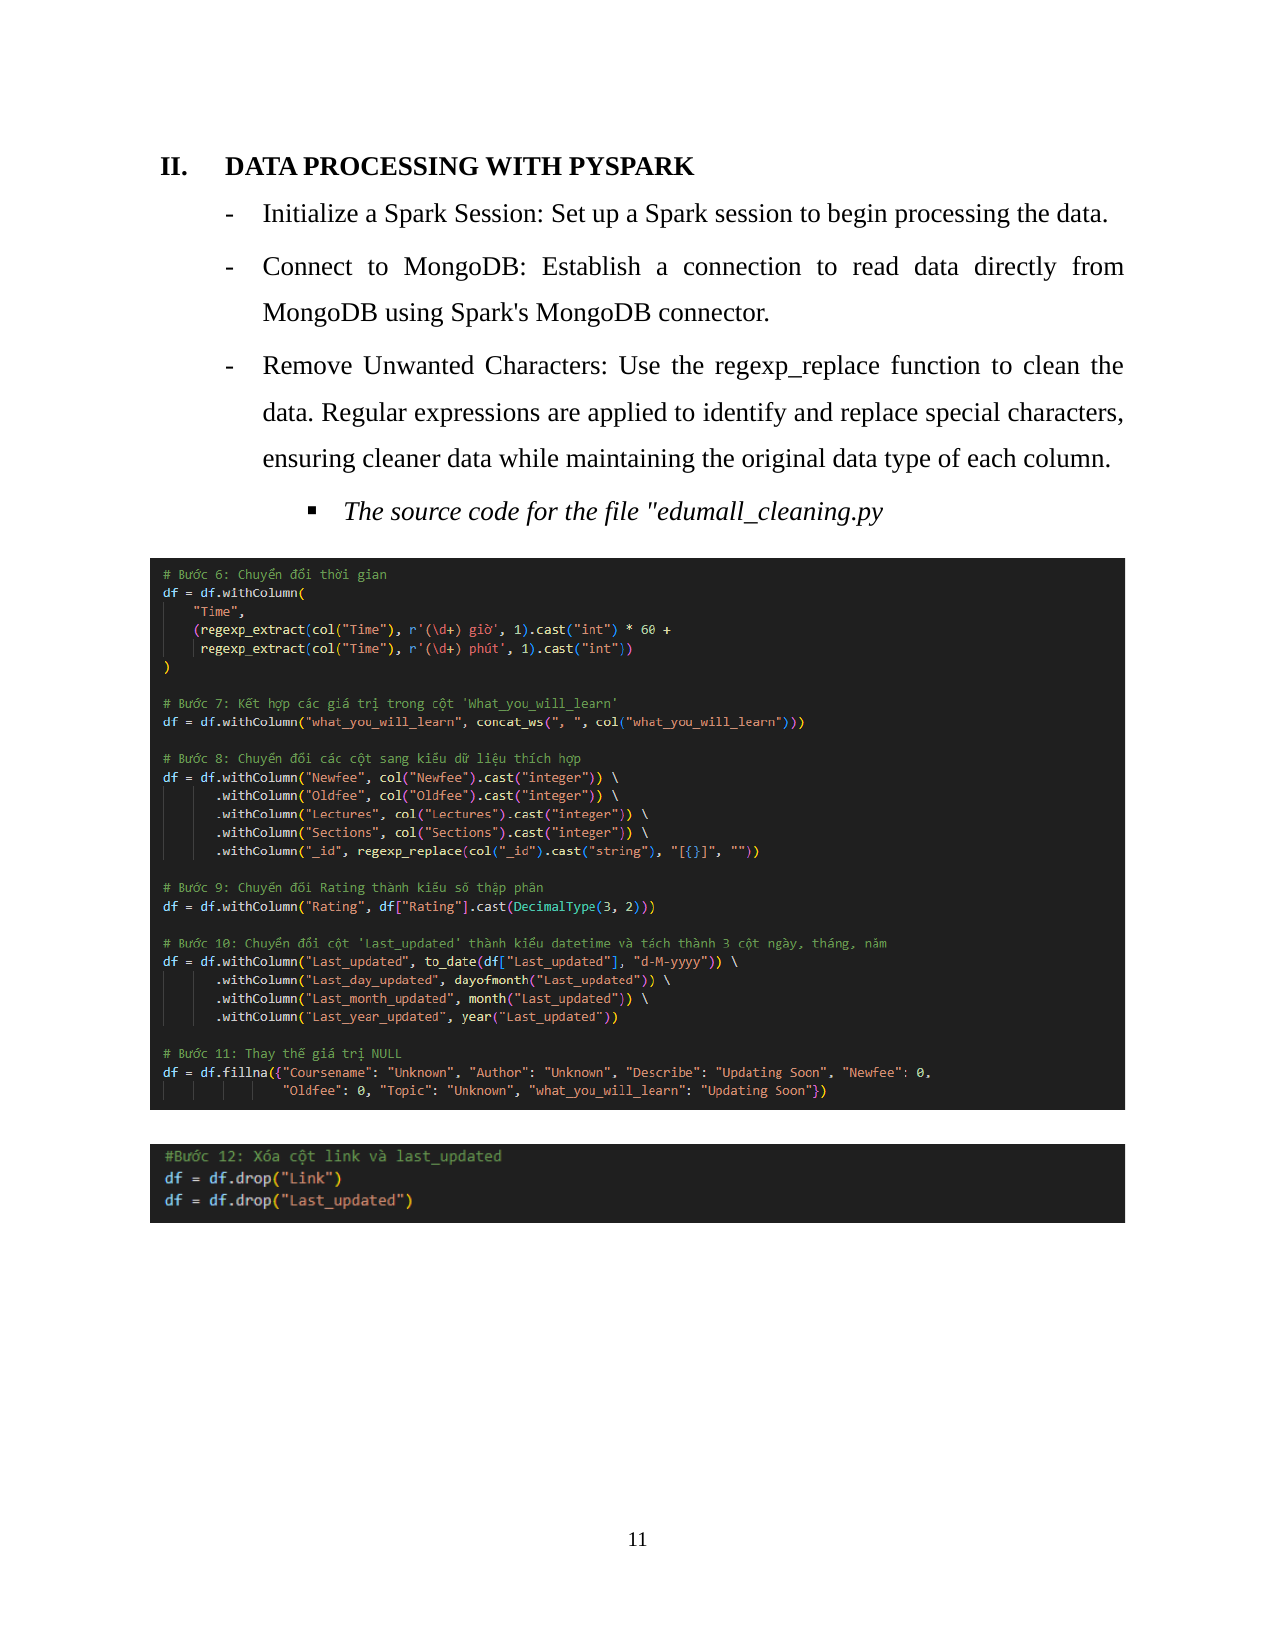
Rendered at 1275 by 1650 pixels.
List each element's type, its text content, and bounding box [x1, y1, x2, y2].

list Initialize a Spark Session: Set up a Spark session to begin processing the data. [225, 197, 1125, 228]
picture [150, 1144, 1125, 1223]
list Remove Unwanted Characters: Use the regexp_replace function to clean the data. Regular expressions are applied to identify and replace special characters, ensuring cleaner data while maintaining the original data type of each column. [225, 349, 1125, 474]
list Connect to MongoDB: Establish a connection to read data directly from MongoDB using Spark's MongoDB connector. [225, 249, 1125, 327]
picture [150, 558, 1125, 1110]
list DATA PROCESSING WITH PYSPARK [187, 150, 1125, 181]
list The source code for the file "edumall_cleaning.py [306, 495, 1125, 527]
